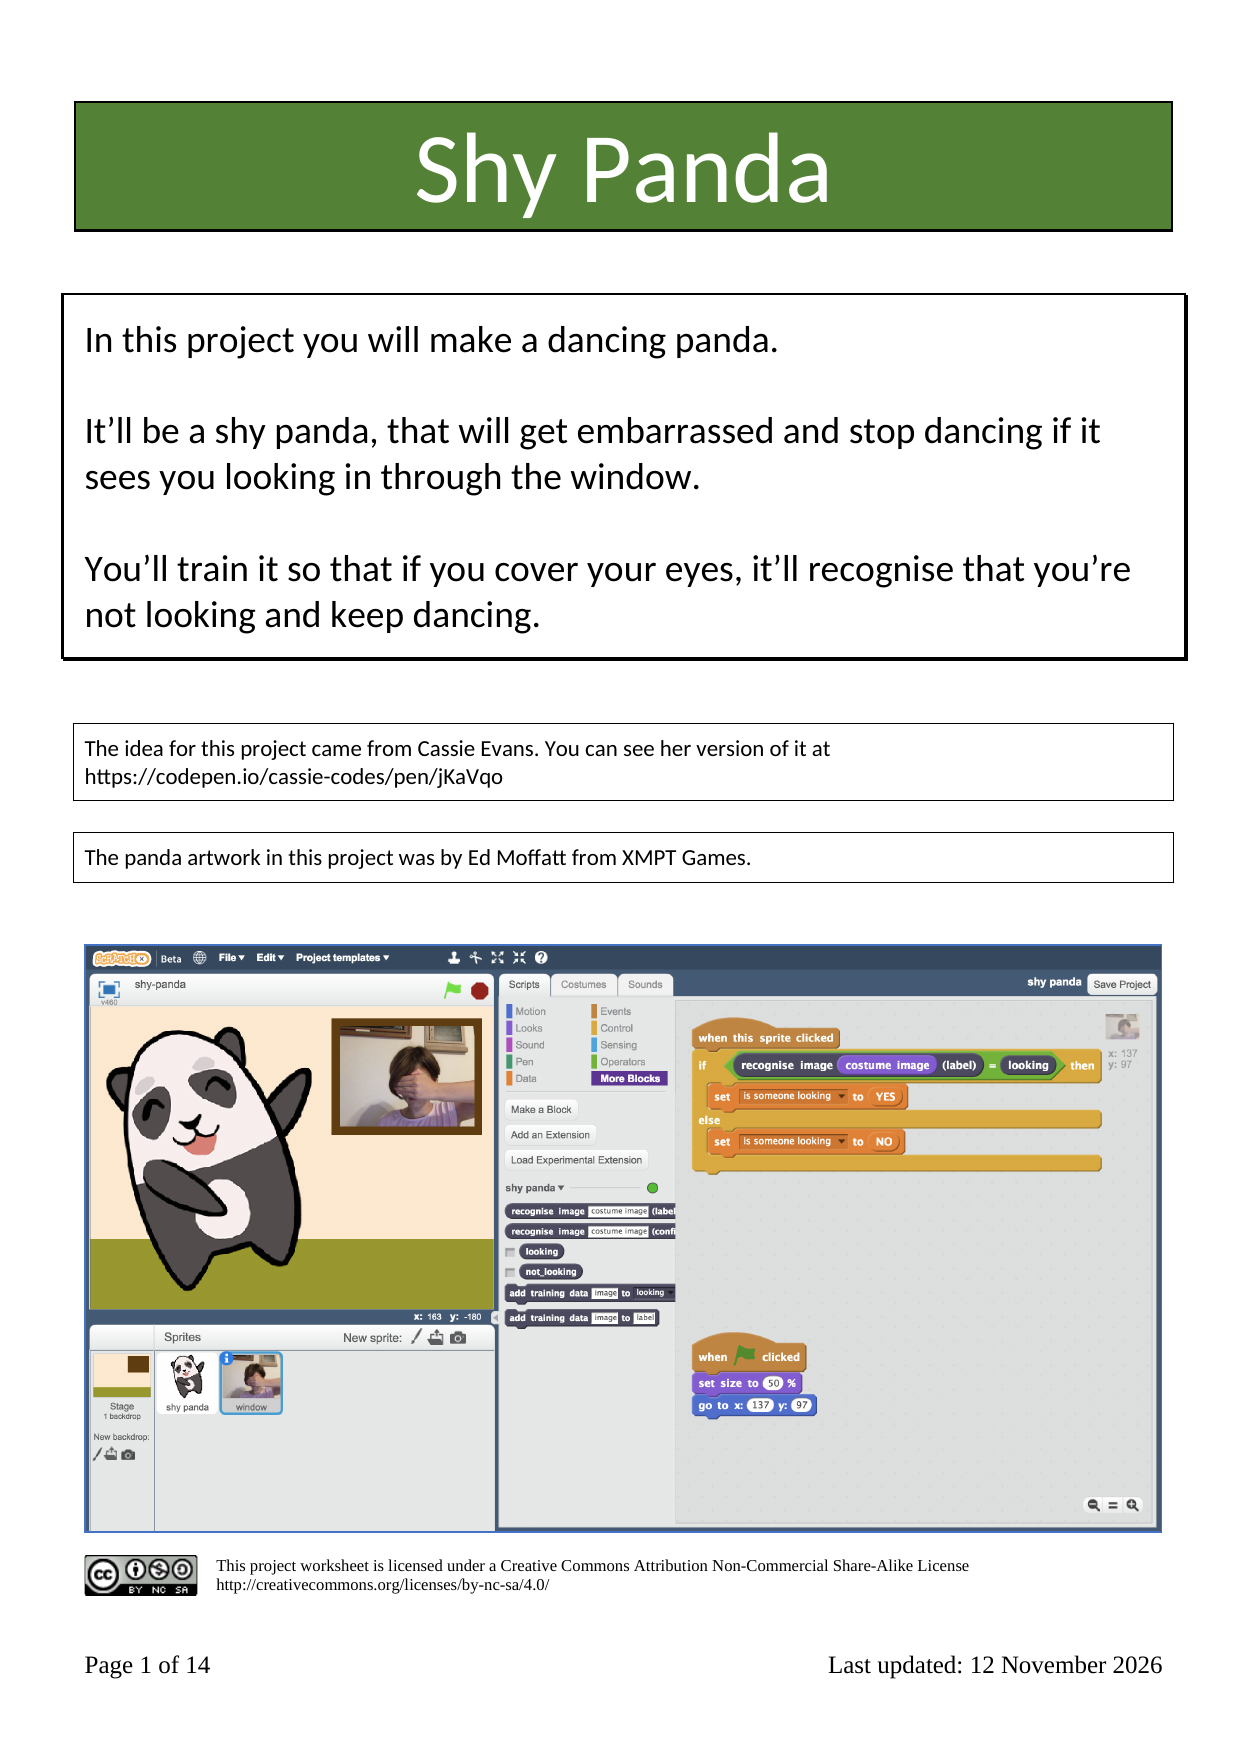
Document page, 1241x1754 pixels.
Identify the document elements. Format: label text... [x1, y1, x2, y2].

text http://creativecommons.org/licenses/by-nc-sa/4.0/ [198, 1575, 1163, 1594]
text The panda artwork in this project was by Ed Moffatt from XMPT Games. [74, 833, 1173, 882]
text This project worksheet is licensed under a Creative Commons Attribution Non-Commercial Share-Alike License [198, 1556, 1163, 1575]
text In this project you will make a dancing panda. [64, 295, 1184, 361]
text You’ll train it so that if you cover your eyes, it’ll recognise that you’re not looking and keep dancing. [64, 522, 1184, 657]
picture [86, 946, 1161, 1531]
text Shy Panda [76, 103, 1171, 229]
text The idea for this project came from Cassie Evans. You can see her version of it at https://codepen.io/cassie-codes/pen/jKaVqo [74, 724, 1173, 800]
text It’ll be a shy panda, that will get embarrassed and stop dancing if it sees you looking in through the window. [84, 407, 1163, 499]
picture [84, 1555, 198, 1596]
